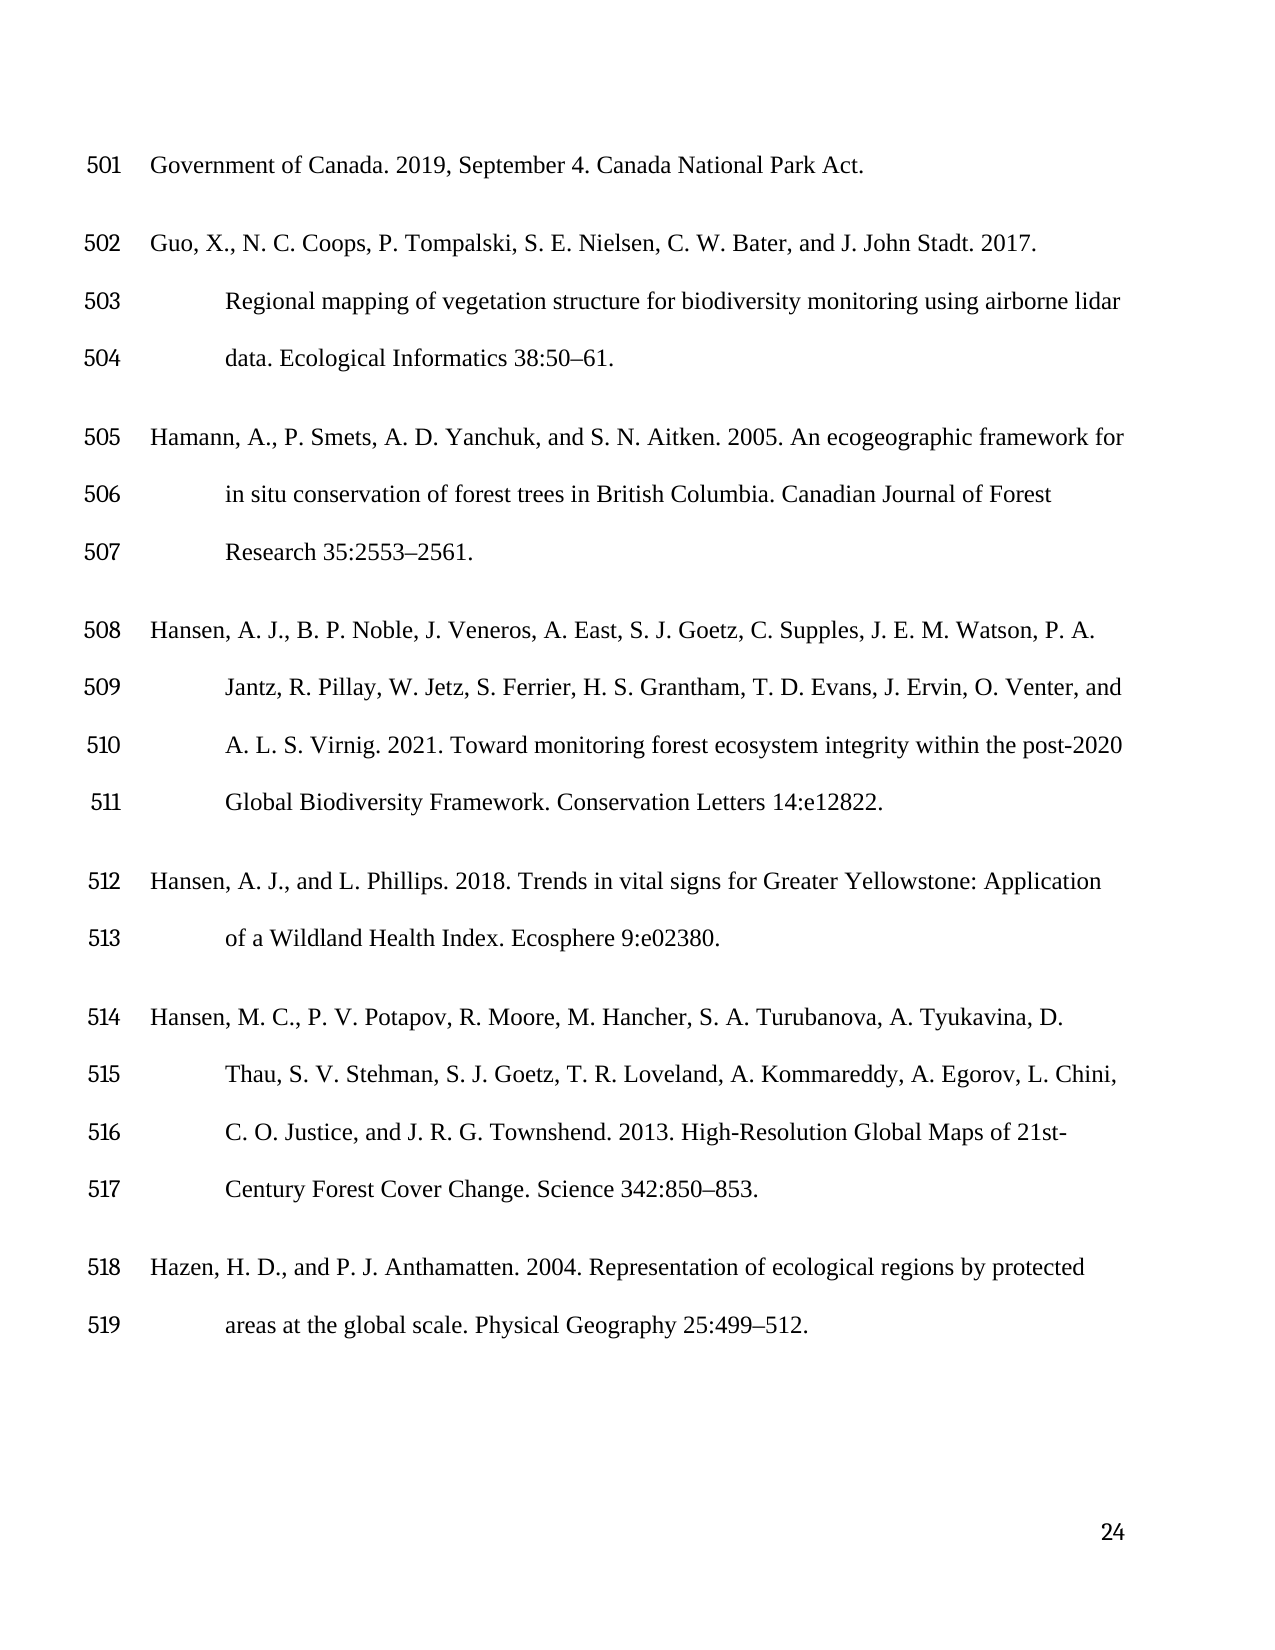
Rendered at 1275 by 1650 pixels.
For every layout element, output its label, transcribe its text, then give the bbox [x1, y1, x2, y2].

text Hansen, A. J., B. P. Noble, J. Veneros, A. East, S. J. Goetz, C. Supples, J. E. M. Watson, P. A. Jantz, R. Pillay, W. Jetz, S. Ferrier, H. S. Grantham, T. D. Evans, J. Ervin, O. Venter, and A. L. S. Virnig. 2021. Toward monitoring forest ecosystem integrity within the post-2020 Global Biodiversity Framework. Conservation Letters 14:e12822. [150, 615, 1125, 816]
text Hazen, H. D., and P. J. Anthamatten. 2004. Representation of ecological regions by protected areas at the global scale. Physical Geography 25:499–512. [150, 1252, 1125, 1339]
text Guo, X., N. C. Coops, P. Tompalski, S. E. Nielsen, C. W. Bater, and J. John Stadt. 2017. Regional mapping of vegetation structure for biodiversity monitoring using airborne lidar data. Ecological Informatics 38:50–61. [150, 228, 1125, 372]
text Government of Canada. 2019, September 4. Canada National Park Act. [150, 150, 1125, 179]
text Hamann, A., P. Smets, A. D. Yanchuk, and S. N. Aitken. 2005. An ecogeographic framework for in situ conservation of forest trees in British Columbia. Canadian Journal of Forest Research 35:2553–2561. [150, 422, 1125, 565]
text Hansen, A. J., and L. Phillips. 2018. Trends in vital signs for Greater Yellowstone: Application of a Wildland Health Index. Ecosphere 9:e02380. [150, 866, 1125, 952]
text Hansen, M. C., P. V. Potapov, R. Moore, M. Hancher, S. A. Turubanova, A. Tyukavina, D. Thau, S. V. Stehman, S. J. Goetz, T. R. Loveland, A. Kommareddy, A. Egorov, L. Chini, C. O. Justice, and J. R. G. Townshend. 2013. High-Resolution Global Maps of 21st-Century Forest Cover Change. Science 342:850–853. [150, 1002, 1125, 1203]
